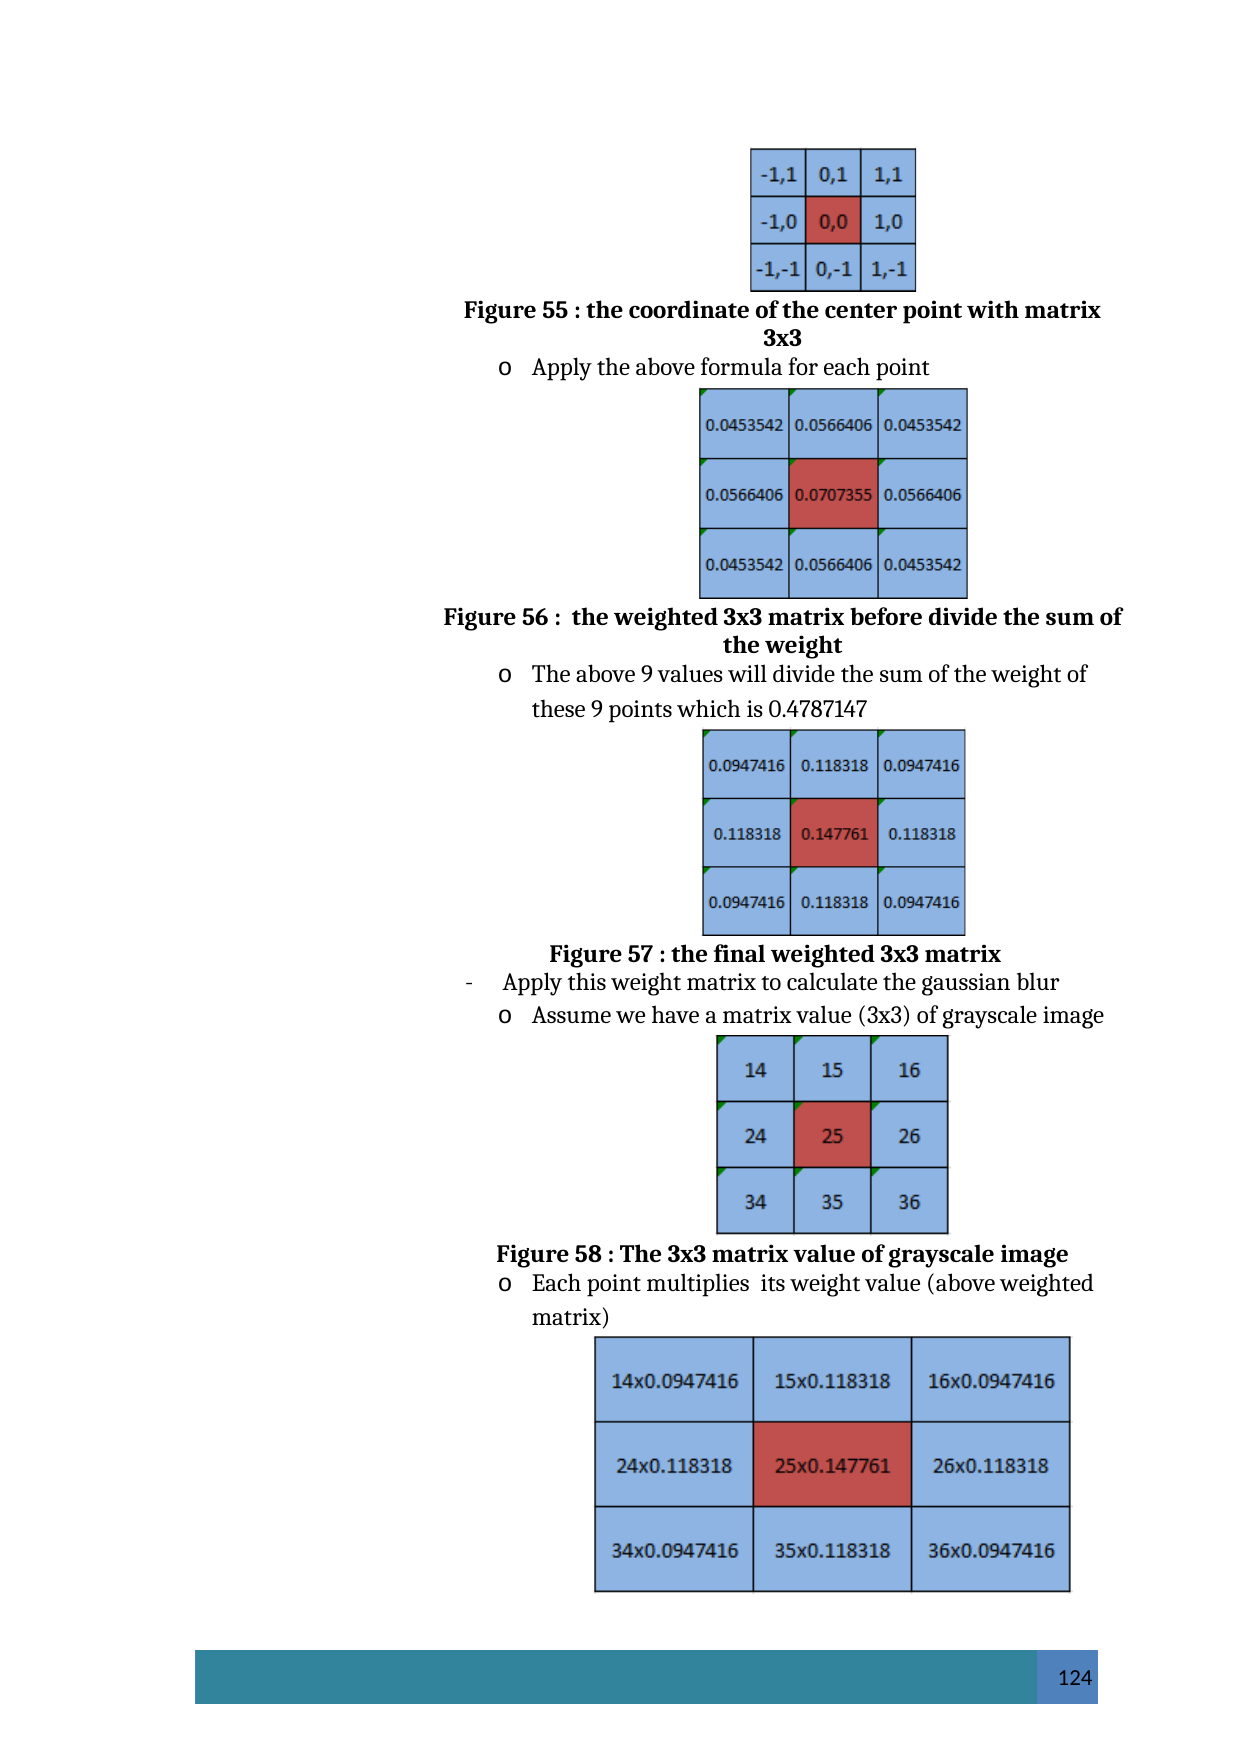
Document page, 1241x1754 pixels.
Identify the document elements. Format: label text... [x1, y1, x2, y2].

list Figure 56 : the weighted 3x3 matrix before divide the sum of the weight [443, 603, 1122, 660]
list Figure 58 : The 3x3 matrix value of grayscale image [443, 1240, 1122, 1269]
list The above 9 values will divide the sum of the weight of these 9 points which is 0.4787147 [497, 660, 1122, 723]
picture [698, 387, 968, 599]
picture [715, 1035, 952, 1236]
picture [750, 147, 917, 292]
list Figure 57 : the final weighted 3x3 matrix [428, 939, 1122, 968]
list Figure 55 : the coordinate of the center point with matrix 3x3 [443, 296, 1122, 353]
picture [701, 727, 966, 936]
list Assume we have a matrix value (3x3) of grayscale image [497, 1001, 1122, 1031]
list Apply this weight matrix to calculate the gaussian blur [465, 968, 1122, 997]
list Apply the above formula for each point [497, 353, 1122, 383]
picture [593, 1336, 1074, 1594]
list Each point multiplies its weight value (above weighted matrix) [497, 1269, 1122, 1332]
